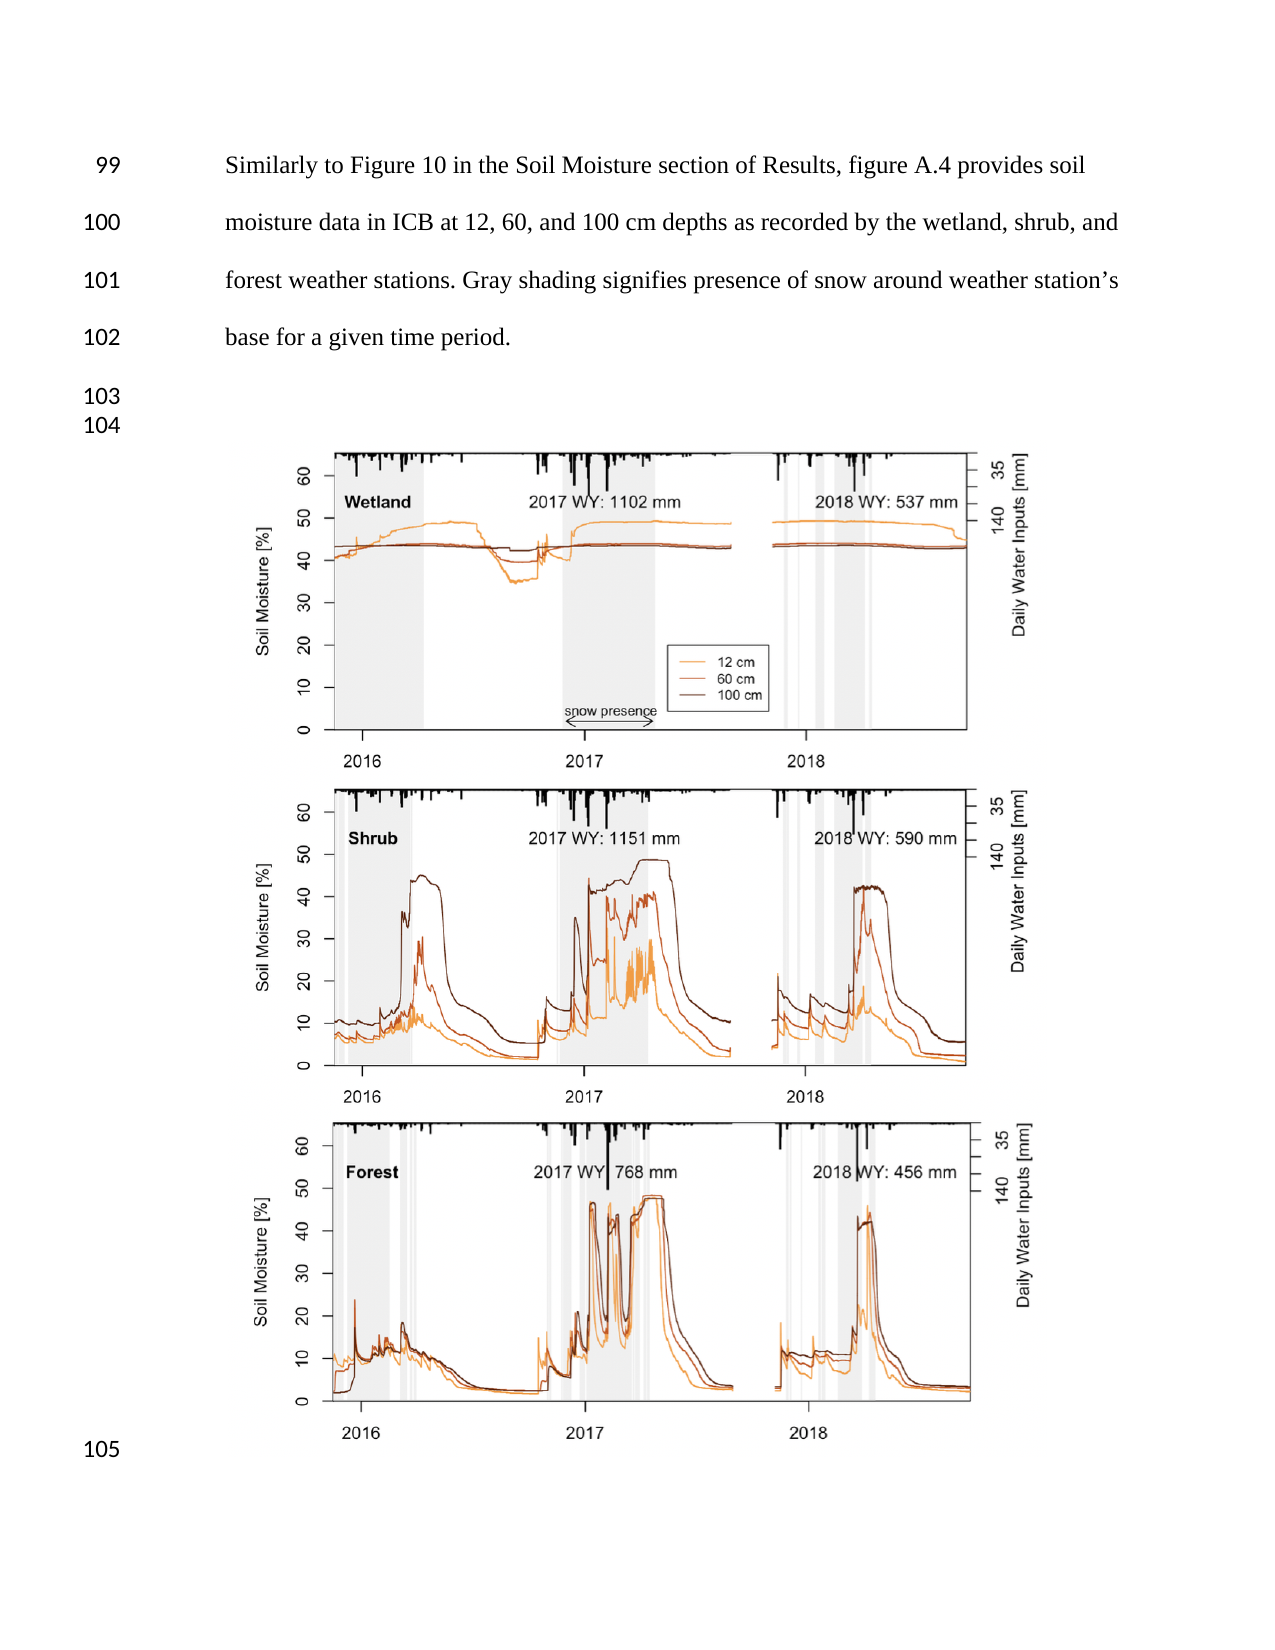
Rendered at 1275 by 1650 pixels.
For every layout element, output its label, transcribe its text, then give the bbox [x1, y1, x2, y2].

picture [228, 437, 1047, 1457]
text Similarly to Figure 10 in the Soil Moisture section of Results, figure A.4 provides soil moisture data in ICB at 12, 60, and 100 cm depths as recorded by the wetland, shrub, and forest weather stations. Gray shading signifies presence of snow around weather station’s base for a given time period. [225, 150, 1125, 351]
